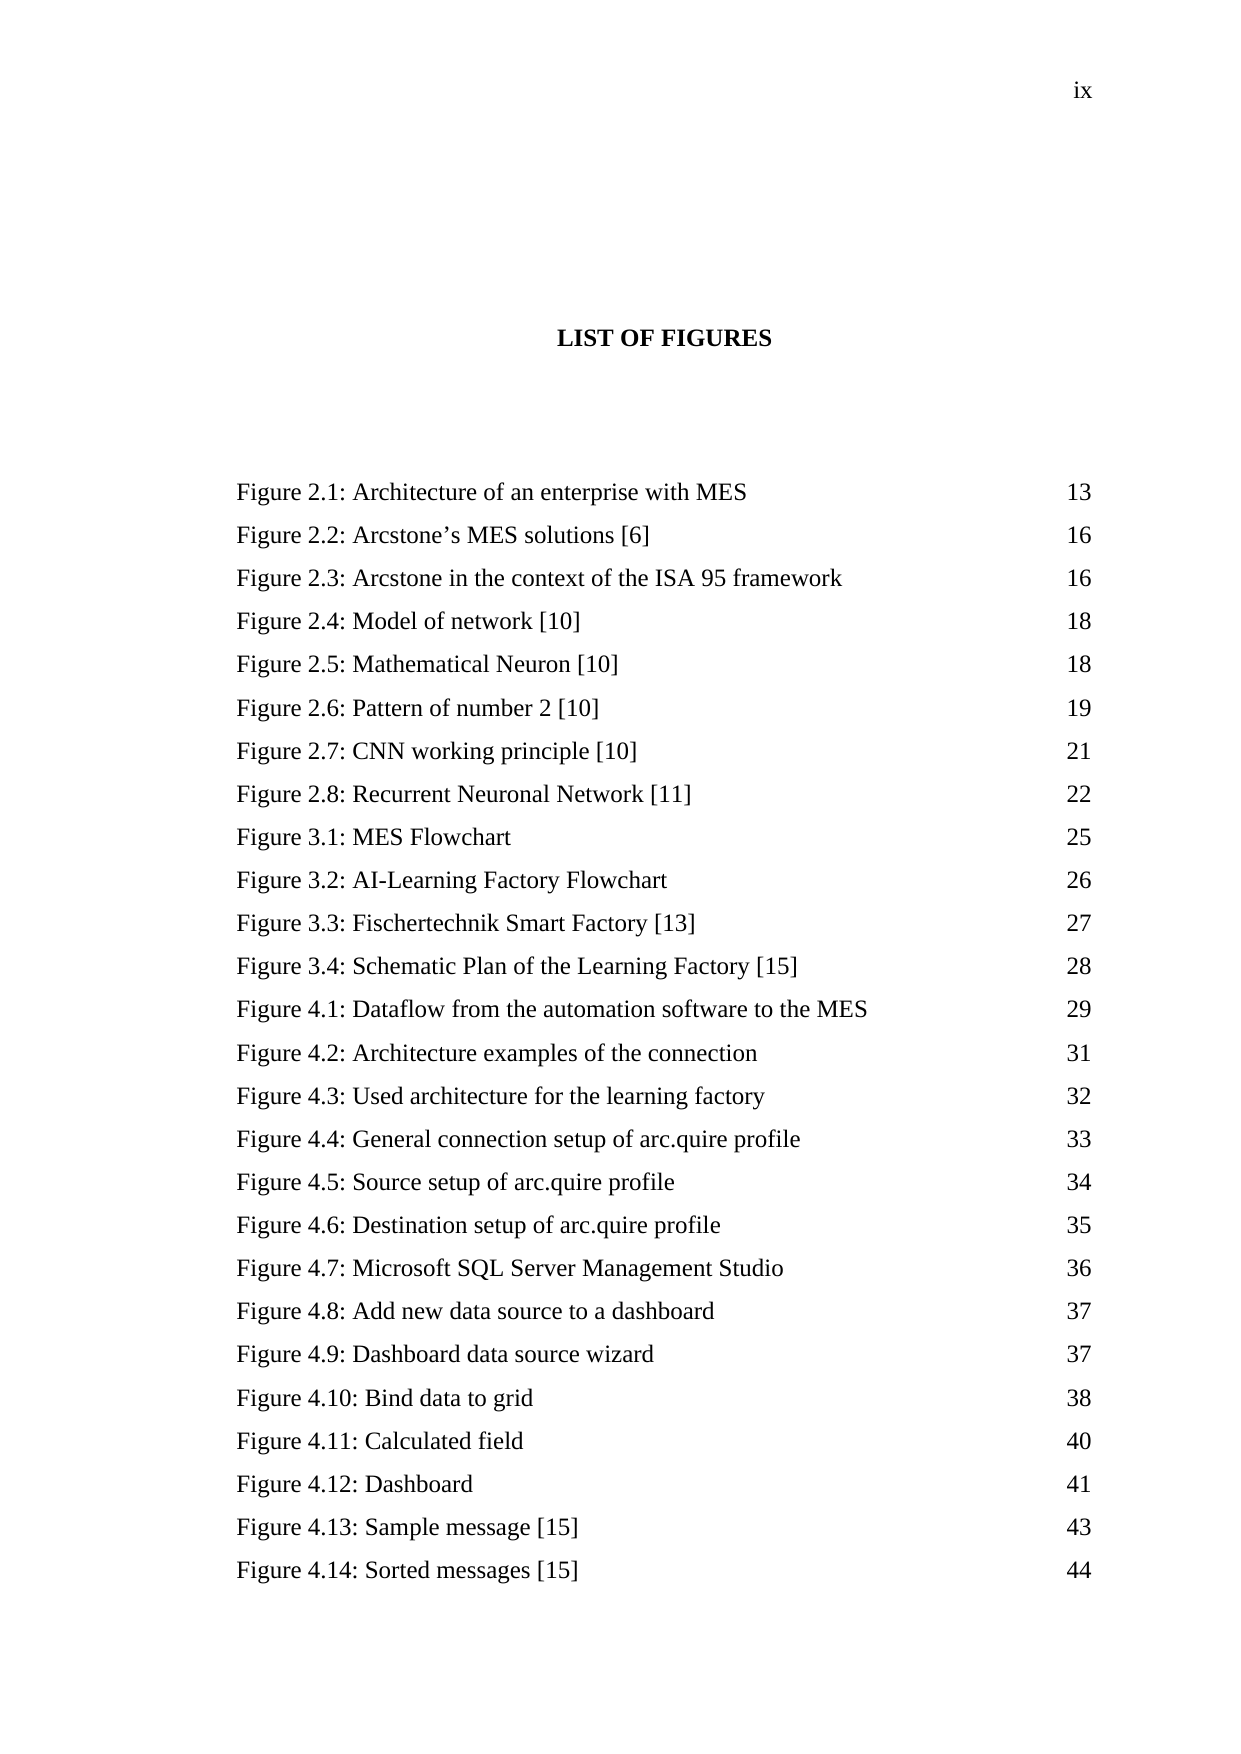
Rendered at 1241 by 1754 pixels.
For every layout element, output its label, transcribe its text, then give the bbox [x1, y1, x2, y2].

text Figure 3.3: Fischertechnik Smart Factory [13] 27 [236, 908, 1092, 937]
text Figure 4.1: Dataflow from the automation software to the MES 29 [236, 994, 1092, 1023]
text Figure 4.7: Microsoft SQL Server Management Studio 36 [236, 1253, 1092, 1282]
text Figure 4.13: Sample message [15] 43 [236, 1512, 1092, 1541]
text Figure 3.2: AI-Learning Factory Flowchart 26 [236, 865, 1092, 894]
text Figure 2.3: Arcstone in the context of the ISA 95 framework 16 [236, 563, 1092, 592]
text Figure 4.3: Used architecture for the learning factory 32 [236, 1081, 1092, 1109]
text Figure 4.2: Architecture examples of the connection 31 [236, 1038, 1092, 1066]
text Figure 3.4: Schematic Plan of the Learning Factory [15] 28 [236, 951, 1092, 980]
text Figure 4.9: Dashboard data source wizard 37 [236, 1339, 1092, 1368]
text Figure 3.1: MES Flowchart 25 [236, 822, 1092, 851]
text Figure 2.7: CNN working principle [10] 21 [236, 736, 1092, 764]
text Figure 4.8: Add new data source to a dashboard 37 [236, 1296, 1092, 1325]
text Figure 4.12: Dashboard 41 [236, 1469, 1092, 1498]
text Figure 2.6: Pattern of number 2 [10] 19 [236, 693, 1092, 721]
text Figure 4.4: General connection setup of arc.quire profile 33 [236, 1124, 1092, 1153]
text Figure 2.1: Architecture of an enterprise with MES 13 [236, 477, 1092, 506]
text Figure 2.2: Arcstone’s MES solutions [6] 16 [236, 520, 1092, 549]
text Figure 4.14: Sorted messages [15] 44 [236, 1555, 1092, 1584]
text Figure 4.5: Source setup of arc.quire profile 34 [236, 1167, 1092, 1196]
text Figure 4.6: Destination setup of arc.quire profile 35 [236, 1210, 1092, 1239]
text Figure 2.8: Recurrent Neuronal Network [11] 22 [236, 779, 1092, 808]
text Figure 2.4: Model of network [10] 18 [236, 606, 1092, 635]
text Figure 2.5: Mathematical Neuron [10] 18 [236, 649, 1092, 678]
text Figure 4.11: Calculated field 40 [236, 1426, 1092, 1454]
list LIST OF FIGURES [236, 323, 1092, 352]
text Figure 4.10: Bind data to grid 38 [236, 1383, 1092, 1411]
